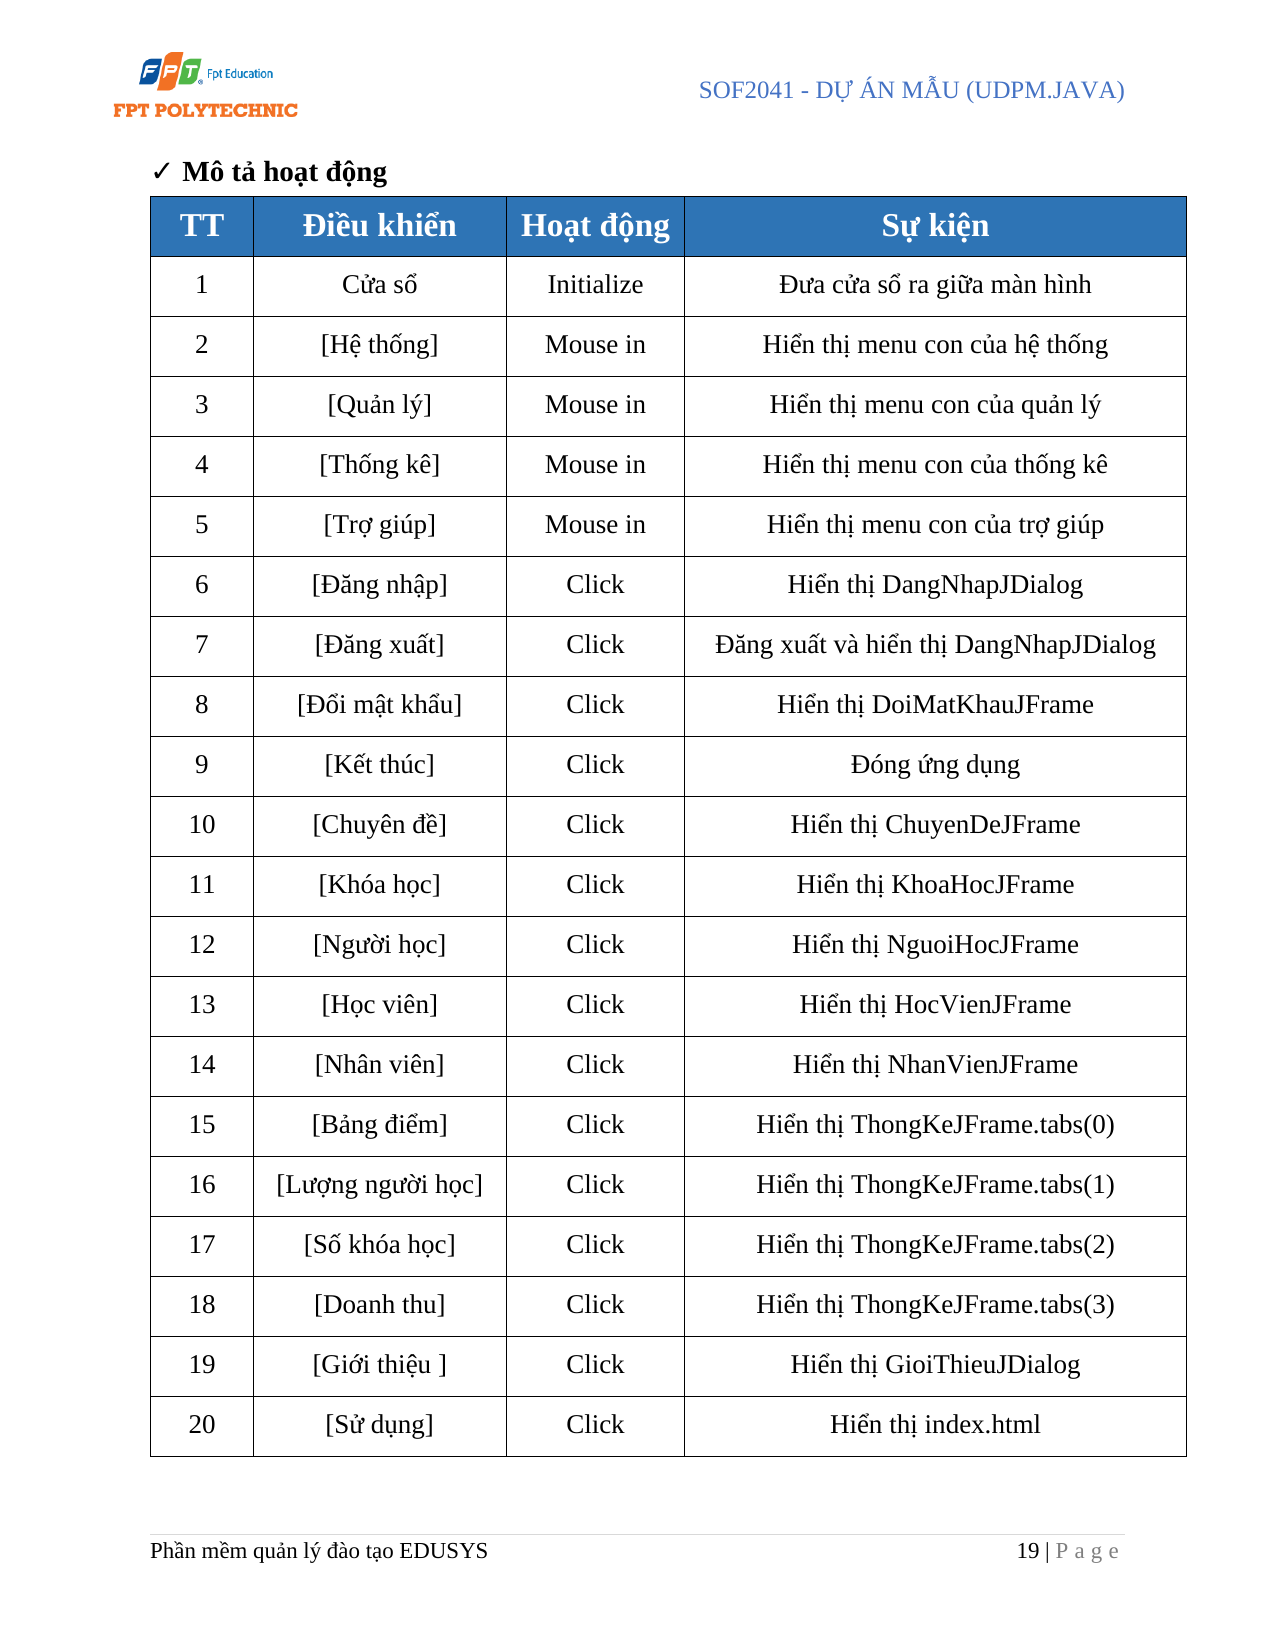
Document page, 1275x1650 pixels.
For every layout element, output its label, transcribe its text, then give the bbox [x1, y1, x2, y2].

table_cell [Doanh thu] [254, 1277, 506, 1336]
table_cell Click [507, 917, 684, 976]
table_cell 5 [151, 497, 253, 556]
table_header Điều khiển [254, 197, 506, 256]
table_cell Hiển thị DangNhapJDialog [685, 557, 1186, 616]
table_cell 19 [151, 1337, 253, 1396]
text ✓ Mô tả hoạt động [150, 150, 1125, 190]
table_cell Click [507, 1097, 684, 1156]
table_cell Cửa sổ [254, 257, 506, 316]
picture [113, 52, 298, 117]
table_header Sự kiện [685, 197, 1186, 256]
table_cell Click [507, 617, 684, 676]
table_cell [Học viên] [254, 977, 506, 1036]
table_cell [Số khóa học] [254, 1217, 506, 1276]
table_cell [Trợ giúp] [254, 497, 506, 556]
table_cell Hiển thị menu con của trợ giúp [685, 497, 1186, 556]
table_cell Initialize [507, 257, 684, 316]
table_cell Click [507, 1037, 684, 1096]
table_cell Đăng xuất và hiển thị DangNhapJDialog [685, 617, 1186, 676]
table_cell Mouse in [507, 437, 684, 496]
table_cell 13 [151, 977, 253, 1036]
table_cell Hiển thị menu con của thống kê [685, 437, 1186, 496]
table_cell Đưa cửa sổ ra giữa màn hình [685, 257, 1186, 316]
table_cell 6 [151, 557, 253, 616]
table_cell Mouse in [507, 377, 684, 436]
table_cell Hiển thị menu con của quản lý [685, 377, 1186, 436]
table_cell [Khóa học] [254, 857, 506, 916]
table_cell [Hệ thống] [254, 317, 506, 376]
table_cell 1 [151, 257, 253, 316]
table_cell Click [507, 677, 684, 736]
table_cell 17 [151, 1217, 253, 1276]
table_cell 12 [151, 917, 253, 976]
table_cell Đóng ứng dụng [685, 737, 1186, 796]
table_cell Hiển thị ThongKeJFrame.tabs(1) [685, 1157, 1186, 1216]
table_cell [Sử dụng] [254, 1397, 506, 1456]
table_cell Mouse in [507, 317, 684, 376]
table_cell [Đăng nhập] [254, 557, 506, 616]
table_cell 15 [151, 1097, 253, 1156]
table_cell Hiển thị ThongKeJFrame.tabs(3) [685, 1277, 1186, 1336]
table_cell Click [507, 1157, 684, 1216]
table_cell [Bảng điểm] [254, 1097, 506, 1156]
table_cell 10 [151, 797, 253, 856]
table_cell [Thống kê] [254, 437, 506, 496]
table_cell Mouse in [507, 497, 684, 556]
table_cell 16 [151, 1157, 253, 1216]
table_header TT [151, 197, 253, 256]
table_cell Click [507, 1337, 684, 1396]
table_cell 18 [151, 1277, 253, 1336]
table_cell Hiển thị DoiMatKhauJFrame [685, 677, 1186, 736]
table_cell Click [507, 977, 684, 1036]
table_cell 11 [151, 857, 253, 916]
table_cell Click [507, 557, 684, 616]
table_cell Hiển thị NhanVienJFrame [685, 1037, 1186, 1096]
table_cell 2 [151, 317, 253, 376]
table_cell Hiển thị index.html [685, 1397, 1186, 1456]
table_header Hoạt động [507, 197, 684, 256]
table_cell Hiển thị NguoiHocJFrame [685, 917, 1186, 976]
table_cell [Giới thiệu ] [254, 1337, 506, 1396]
table_cell Click [507, 1397, 684, 1456]
table_cell 8 [151, 677, 253, 736]
table_cell Hiển thị GioiThieuJDialog [685, 1337, 1186, 1396]
table_cell Hiển thị ThongKeJFrame.tabs(2) [685, 1217, 1186, 1276]
table_cell [Nhân viên] [254, 1037, 506, 1096]
table_cell [Người học] [254, 917, 506, 976]
table_cell 14 [151, 1037, 253, 1096]
table_cell [Quản lý] [254, 377, 506, 436]
table_cell Hiển thị menu con của hệ thống [685, 317, 1186, 376]
table_cell Hiển thị ChuyenDeJFrame [685, 797, 1186, 856]
table_cell Click [507, 857, 684, 916]
table_cell Click [507, 797, 684, 856]
table_cell 7 [151, 617, 253, 676]
table_cell [Đổi mật khẩu] [254, 677, 506, 736]
table_cell [Chuyên đề] [254, 797, 506, 856]
table_cell [Đăng xuất] [254, 617, 506, 676]
table_cell Click [507, 737, 684, 796]
table_cell 4 [151, 437, 253, 496]
table_cell Click [507, 1217, 684, 1276]
table_cell Click [507, 1277, 684, 1336]
table_cell 3 [151, 377, 253, 436]
table_cell [Lượng người học] [254, 1157, 506, 1216]
table_cell [Kết thúc] [254, 737, 506, 796]
table_cell Hiển thị ThongKeJFrame.tabs(0) [685, 1097, 1186, 1156]
table_cell Hiển thị HocVienJFrame [685, 977, 1186, 1036]
table_cell Hiển thị KhoaHocJFrame [685, 857, 1186, 916]
table_cell 20 [151, 1397, 253, 1456]
table_cell 9 [151, 737, 253, 796]
